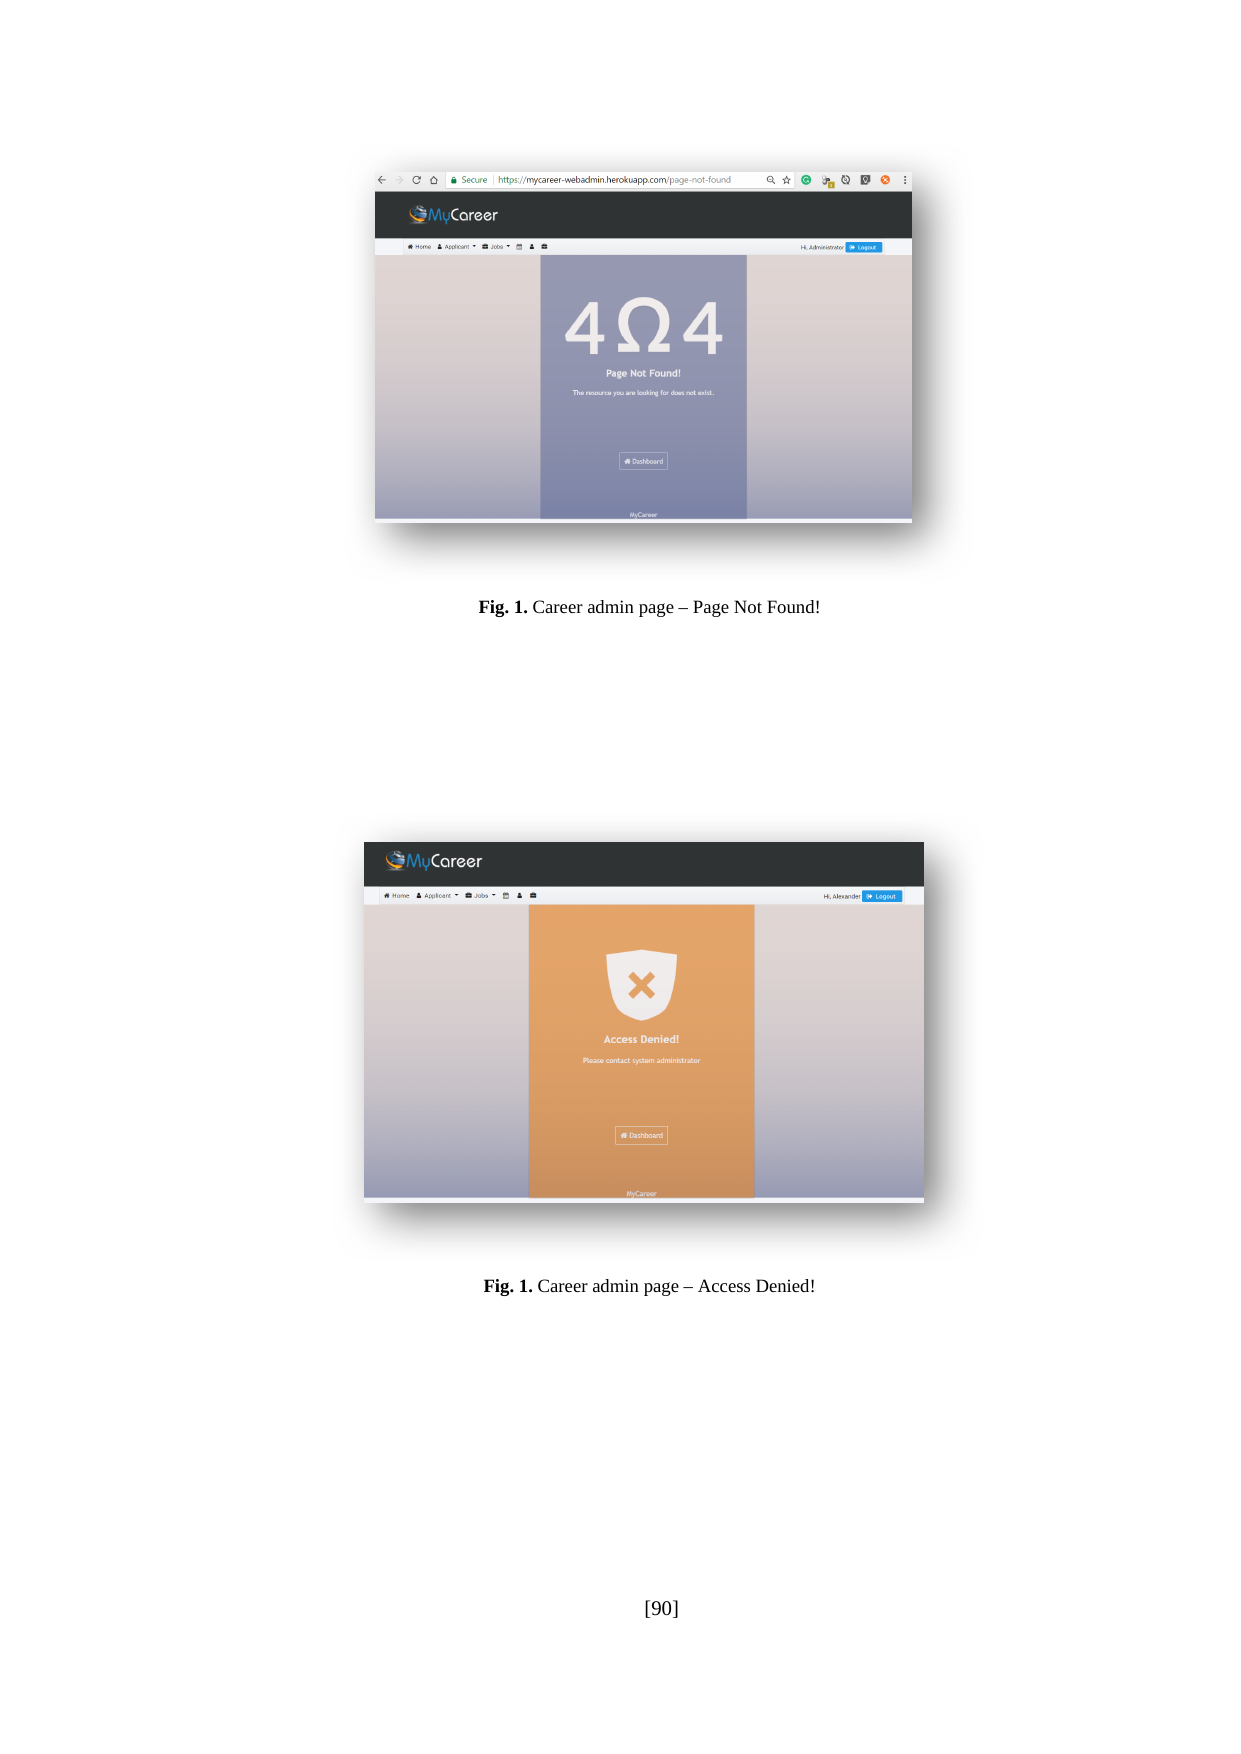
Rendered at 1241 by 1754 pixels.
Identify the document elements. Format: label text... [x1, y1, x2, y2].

picture [364, 842, 924, 1203]
text Fig. 106. Career admin page – Page Not Found! [207, 595, 1092, 618]
picture [375, 172, 912, 523]
text Fig. 107. Career admin page – Access Denied! [207, 1274, 1092, 1297]
